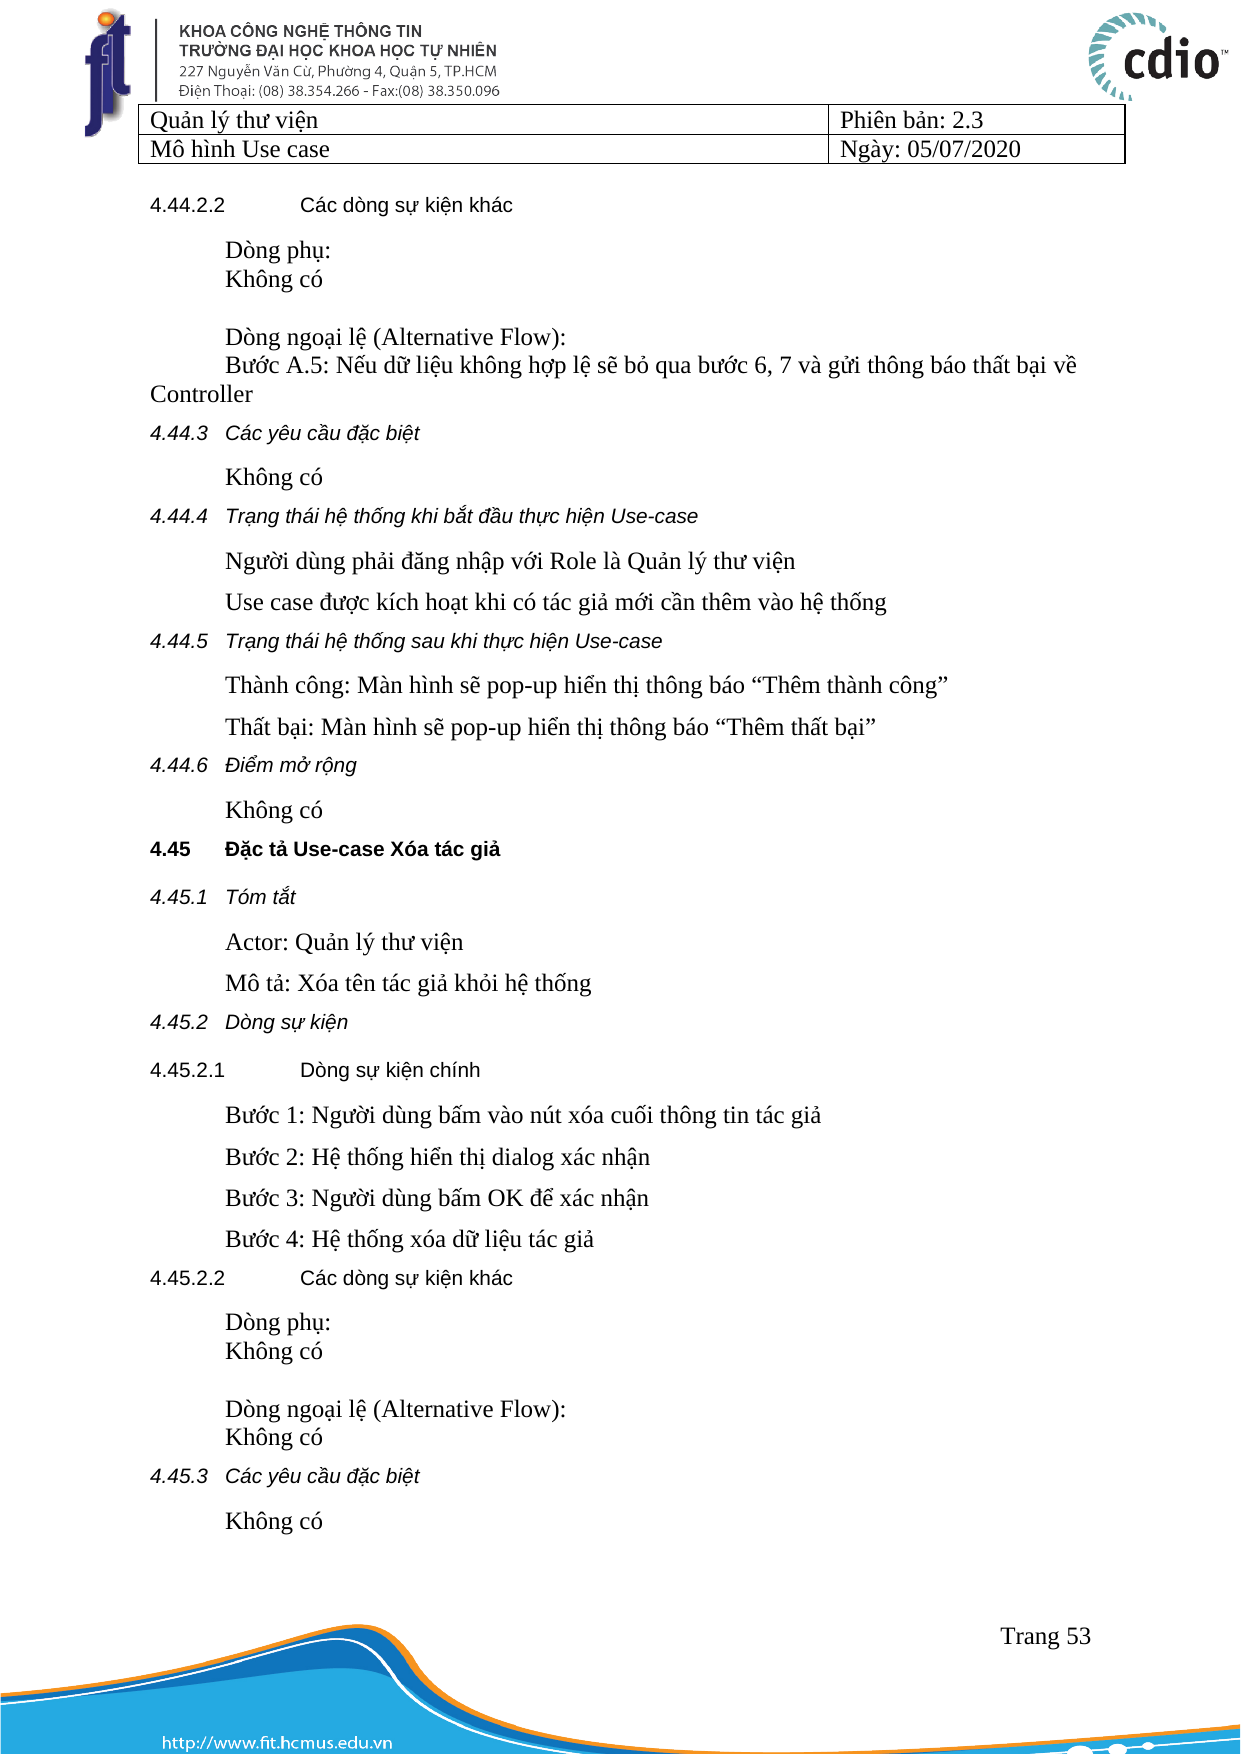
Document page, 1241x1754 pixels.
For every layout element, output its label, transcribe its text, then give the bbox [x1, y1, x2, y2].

text Không có [225, 1506, 1090, 1535]
text Dòng phụ: [150, 1307, 1090, 1336]
picture [61, 1, 1241, 161]
text Bước 2: Hệ thống hiển thị dialog xác nhận [225, 1142, 1090, 1170]
picture [829, 105, 1124, 134]
subtitle Trạng thái hệ thống sau khi thực hiện Use-case [150, 628, 1090, 652]
subtitle Tóm tắt [150, 885, 1090, 909]
text Dòng phụ: [150, 235, 1090, 264]
text Dòng ngoại lệ (Alternative Flow): [150, 1394, 1090, 1422]
text Actor: Quản lý thư viện [225, 927, 1090, 956]
picture [139, 135, 828, 161]
text Không có [225, 795, 1090, 824]
subtitle Điểm mở rộng [150, 753, 1090, 777]
text Không có [150, 1422, 1090, 1451]
text Bước 4: Hệ thống xóa dữ liệu tác giả [225, 1224, 1090, 1253]
subtitle Dòng sự kiện [150, 1010, 1090, 1034]
text Thất bại: Màn hình sẽ pop-up hiển thị thông báo “Thêm thất bại” [225, 712, 1090, 741]
text Bước 3: Người dùng bấm OK để xác nhận [225, 1183, 1090, 1212]
text Không có [225, 462, 1090, 491]
text Bước 1: Người dùng bấm vào nút xóa cuối thông tin tác giả [225, 1100, 1090, 1129]
subtitle Các yêu cầu đặc biệt [150, 420, 1090, 444]
subtitle Các dòng sự kiện khác [150, 1265, 1090, 1289]
text Không có [150, 1336, 1090, 1365]
subtitle Các dòng sự kiện khác [150, 193, 1090, 217]
subtitle Đặc tả Use-case Xóa tác giả [150, 837, 1090, 861]
text Bước A.5: Nếu dữ liệu không hợp lệ sẽ bỏ qua bước 6, 7 và gửi thông báo thất bại về Controller [150, 350, 1090, 408]
text Dòng ngoại lệ (Alternative Flow): [150, 322, 1090, 350]
picture [139, 105, 828, 134]
text Người dùng phải đăng nhập với Role là Quản lý thư viện [225, 546, 1090, 575]
text Không có [150, 264, 1090, 293]
subtitle Dòng sự kiện chính [150, 1058, 1090, 1082]
text Thành công: Màn hình sẽ pop-up hiển thị thông báo “Thêm thành công” [225, 671, 1090, 699]
picture [829, 135, 1124, 161]
subtitle Trạng thái hệ thống khi bắt đầu thực hiện Use-case [150, 504, 1090, 528]
text Use case được kích hoạt khi có tác giả mới cần thêm vào hệ thống [225, 587, 1090, 616]
picture [0, 1621, 1241, 1754]
subtitle Các yêu cầu đặc biệt [150, 1464, 1090, 1488]
text Mô tả: Xóa tên tác giả khỏi hệ thống [225, 968, 1090, 997]
